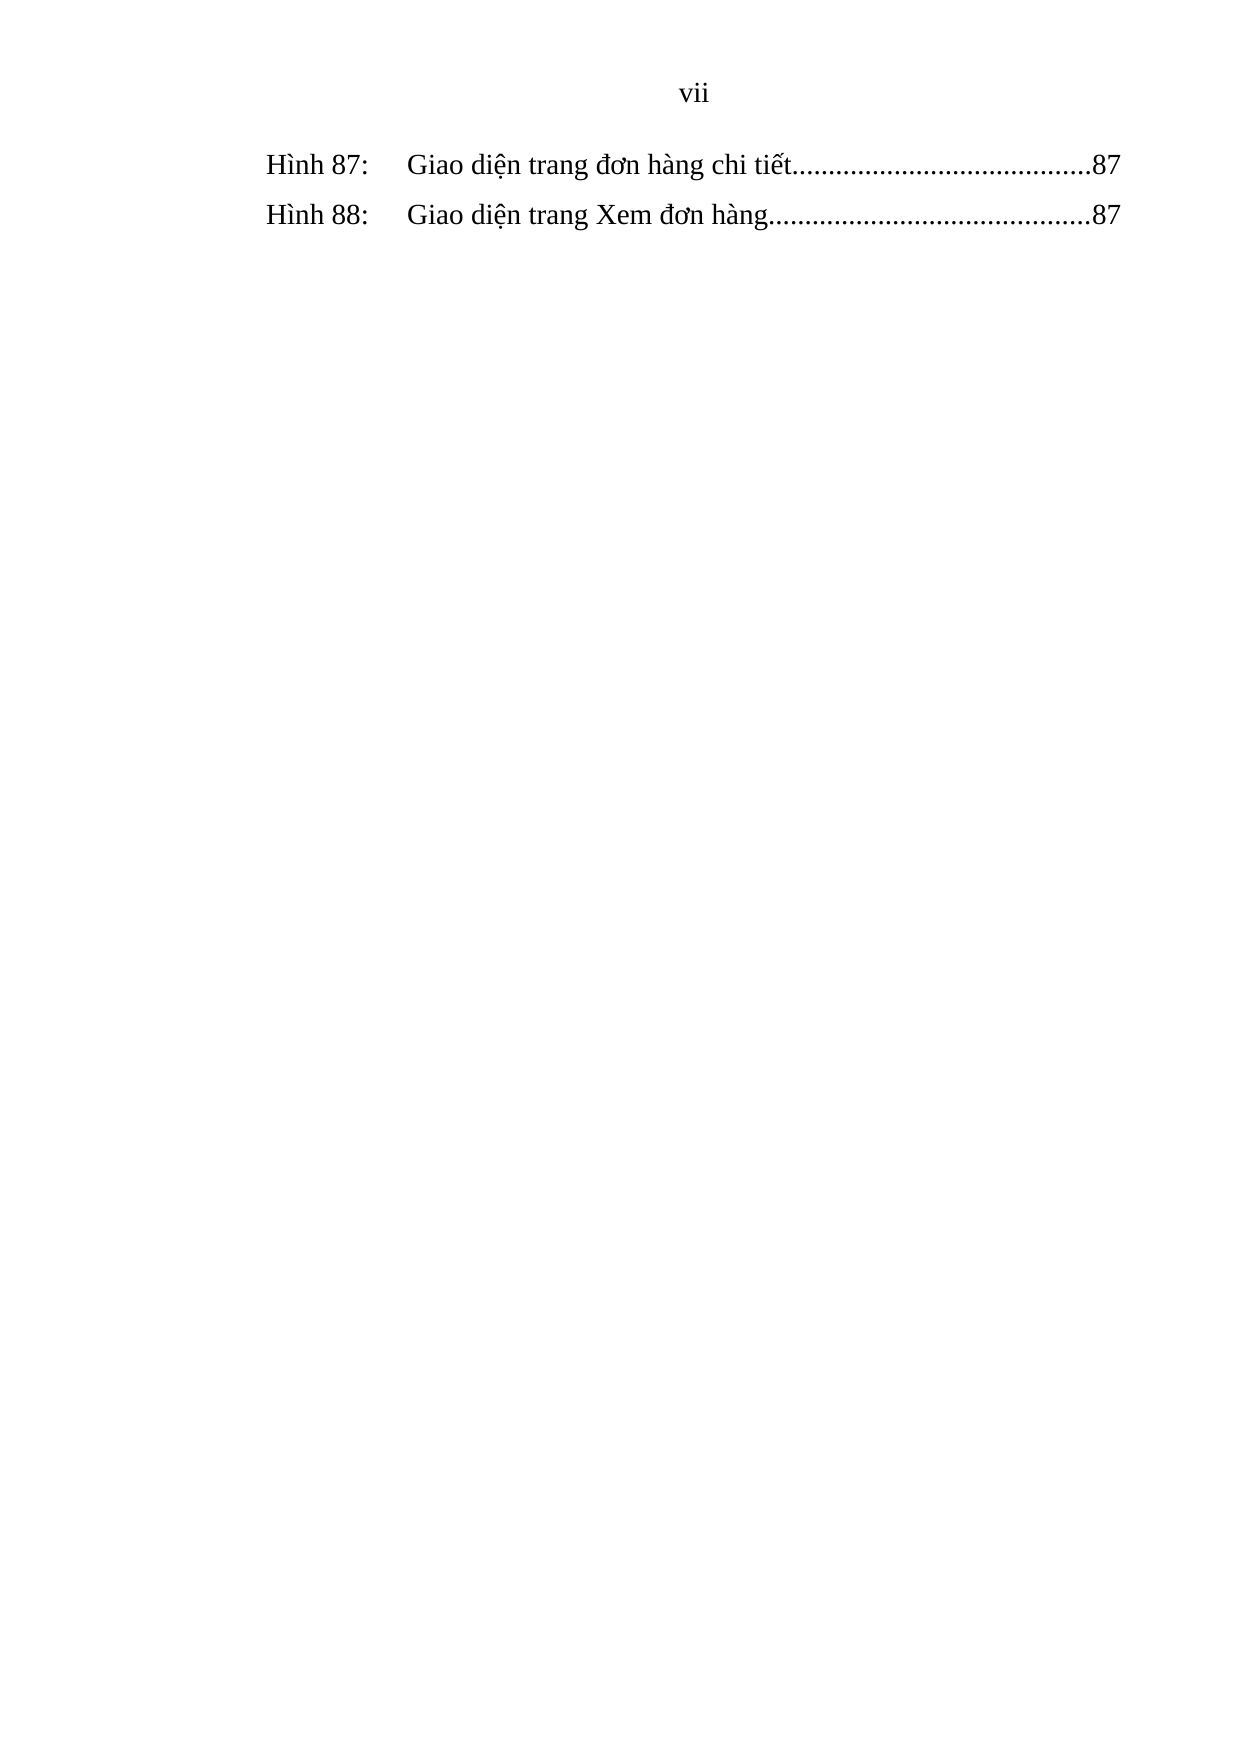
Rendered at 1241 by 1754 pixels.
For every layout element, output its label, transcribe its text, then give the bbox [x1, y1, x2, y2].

text Hình 87: Giao diện trang đơn hàng chi tiết 87 [207, 147, 1122, 181]
text Hình 88: Giao diện trang Xem đơn hàng 87 [207, 197, 1122, 231]
